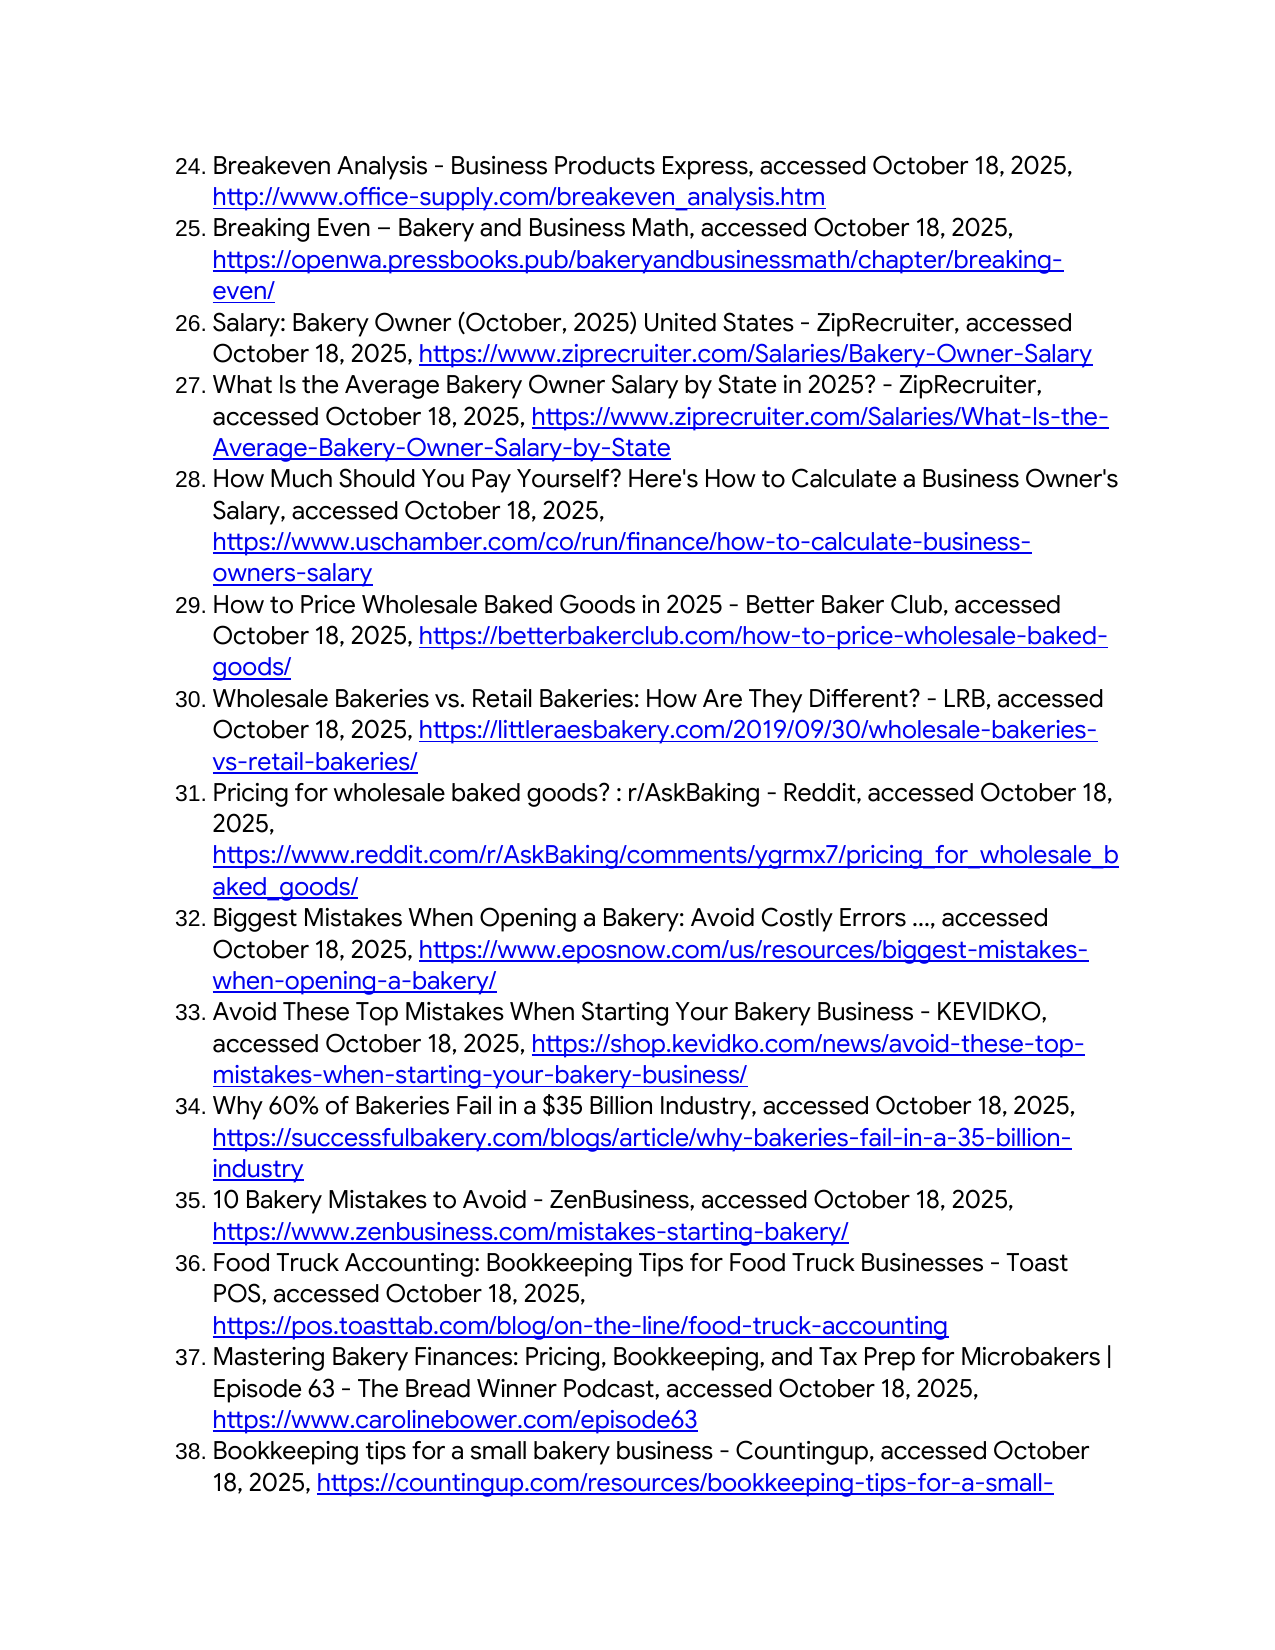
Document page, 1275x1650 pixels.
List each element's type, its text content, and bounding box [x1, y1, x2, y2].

list Wholesale Bakeries vs. Retail Bakeries: How Are They Different? - LRB, accessed October 18, 2025, https://littleraesbakery.com/2019/09/30/wholesale-bakeries-vs-retail-bakeries/ [175, 683, 1125, 777]
list Food Truck Accounting: Bookkeeping Tips for Food Truck Businesses - Toast POS, accessed October 18, 2025, https://pos.toasttab.com/blog/on-the-line/food-truck-accounting [175, 1247, 1125, 1341]
list Biggest Mistakes When Opening a Bakery: Avoid Costly Errors ..., accessed October 18, 2025, https://www.eposnow.com/us/resources/biggest-mistakes-when-opening-a-bakery/ [175, 902, 1125, 997]
list How to Price Wholesale Baked Goods in 2025 - Better Baker Club, accessed October 18, 2025, https://betterbakerclub.com/how-to-price-wholesale-baked-goods/ [175, 589, 1125, 683]
list What Is the Average Bakery Owner Salary by State in 2025? - ZipRecruiter, accessed October 18, 2025, https://www.ziprecruiter.com/Salaries/What-Is-the-Average-Bakery-Owner-Salary-by-State [175, 369, 1125, 463]
list Mastering Bakery Finances: Pricing, Bookkeeping, and Tax Prep for Microbakers | Episode 63 - The Bread Winner Podcast, accessed October 18, 2025, https://www.carolinebower.com/episode63 [175, 1341, 1125, 1436]
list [175, 1436, 1125, 1498]
list Pricing for wholesale baked goods? : r/AskBaking - Reddit, accessed October 18, 2025, https://www.reddit.com/r/AskBaking/comments/ygrmx7/pricing_for_wholesale_baked_goods/ [175, 777, 1125, 902]
list How Much Should You Pay Yourself? Here's How to Calculate a Business Owner's Salary, accessed October 18, 2025, https://www.uschamber.com/co/run/finance/how-to-calculate-business-owners-salary [175, 463, 1125, 589]
list Salary: Bakery Owner (October, 2025) United States - ZipRecruiter, accessed October 18, 2025, https://www.ziprecruiter.com/Salaries/Bakery-Owner-Salary [175, 307, 1125, 369]
list Why 60% of Bakeries Fail in a $35 Billion Industry, accessed October 18, 2025, https://successfulbakery.com/blogs/article/why-bakeries-fail-in-a-35-billion-industry [175, 1091, 1125, 1185]
list Breakeven Analysis - Business Products Express, accessed October 18, 2025, http://www.office-supply.com/breakeven_analysis.htm [175, 150, 1125, 213]
list 10 Bakery Mistakes to Avoid - ZenBusiness, accessed October 18, 2025, https://www.zenbusiness.com/mistakes-starting-bakery/ [175, 1185, 1125, 1247]
list Avoid These Top Mistakes When Starting Your Bakery Business - KEVIDKO, accessed October 18, 2025, https://shop.kevidko.com/news/avoid-these-top-mistakes-when-starting-your-bakery-business/ [175, 997, 1125, 1091]
list Breaking Even – Bakery and Business Math, accessed October 18, 2025, https://openwa.pressbooks.pub/bakeryandbusinessmath/chapter/breaking-even/ [175, 213, 1125, 307]
